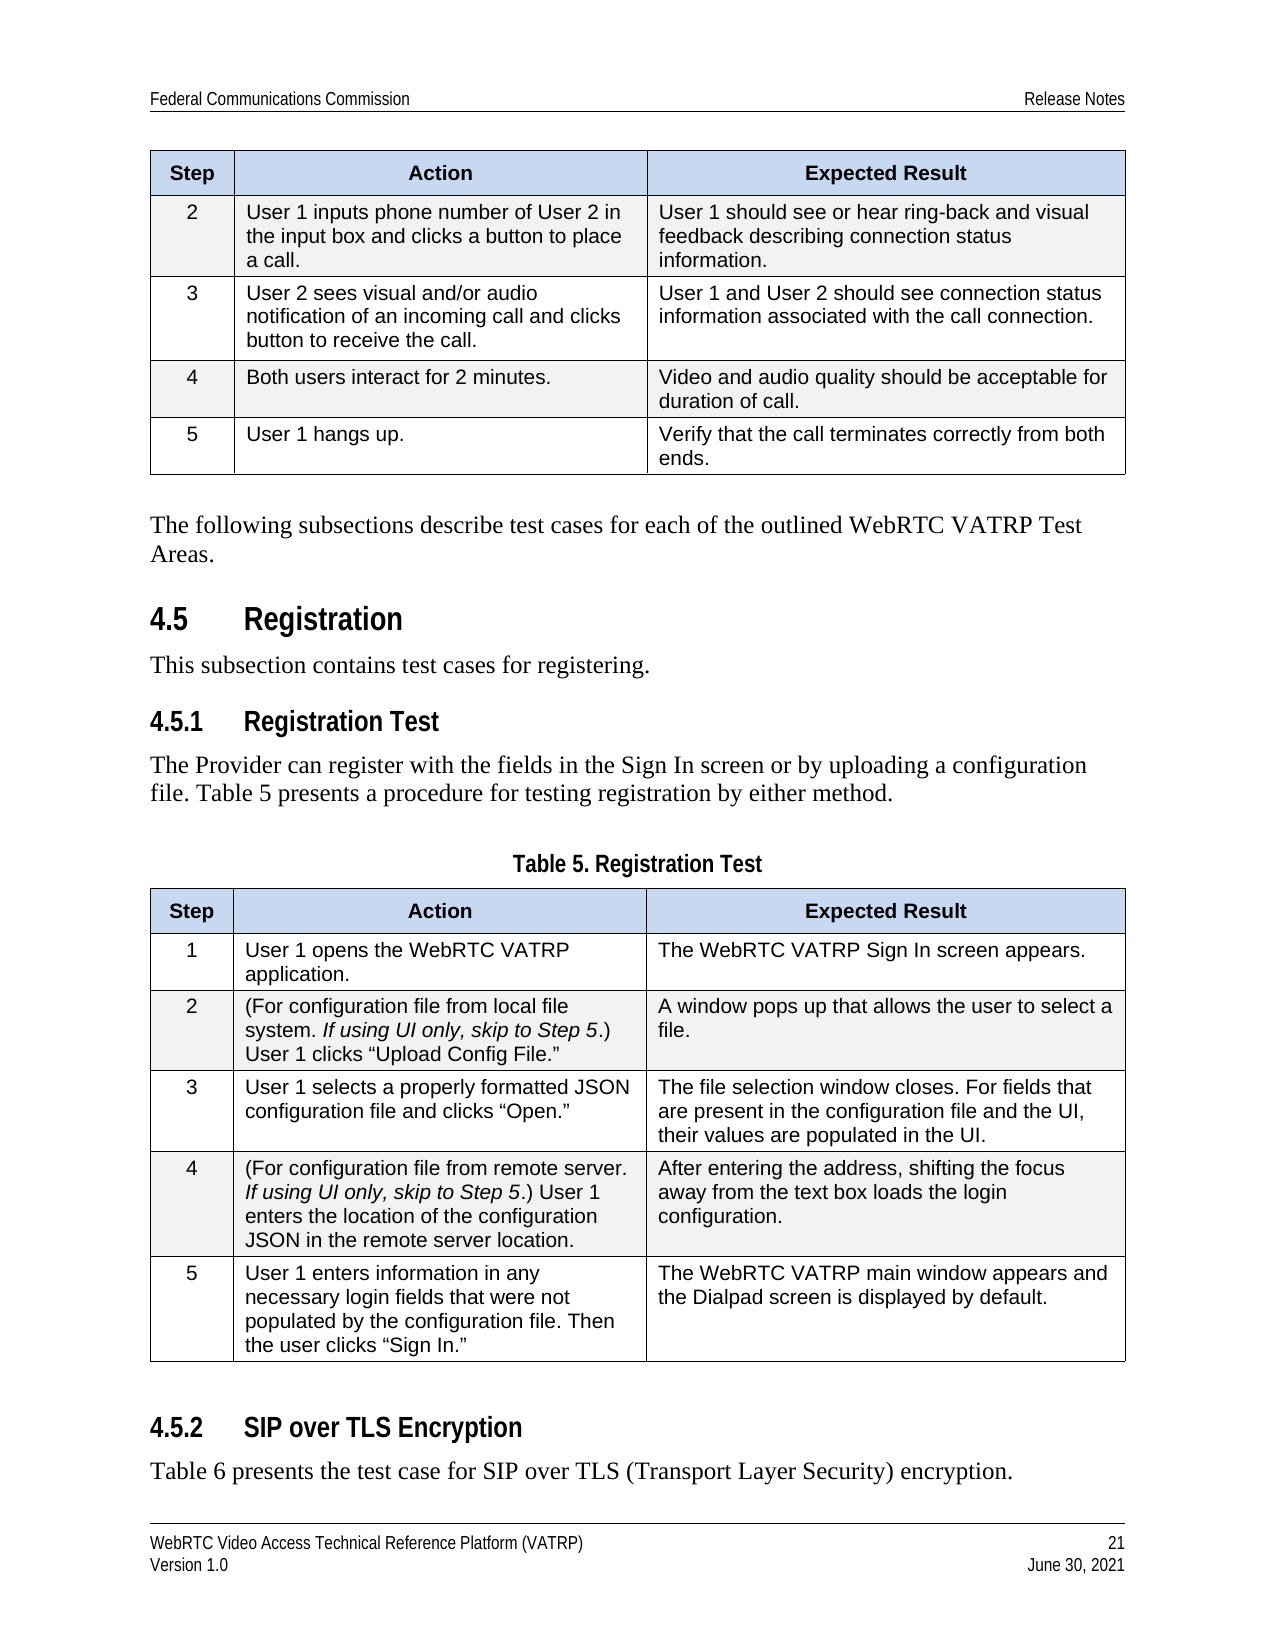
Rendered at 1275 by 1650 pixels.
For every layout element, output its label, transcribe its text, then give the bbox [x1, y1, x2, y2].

text Table 5. Registration Test [150, 849, 1125, 877]
table_cell After entering the address, shifting the focus away from the text box loads the login configuration. [647, 1152, 1125, 1256]
text Table 6 presents the test case for SIP over TLS (Transport Layer Security) encryption. [150, 1456, 1125, 1485]
table_cell User 1 selects a properly formatted JSON configuration file and clicks “Open.” [234, 1071, 646, 1151]
table_cell 3 [151, 1071, 233, 1151]
table_header Expected Result [647, 889, 1125, 933]
text The following subsections describe test cases for each of the outlined WebRTC VATRP Test Areas. [150, 511, 1125, 568]
table_cell The WebRTC VATRP main window appears and the Dialpad screen is displayed by default. [647, 1257, 1125, 1361]
table_cell 5 [151, 418, 234, 473]
table_cell User 1 opens the WebRTC VATRP application. [234, 934, 646, 990]
subtitle Registration Test [150, 704, 1125, 737]
table_cell Verify that the call terminates correctly from both ends. [648, 418, 1125, 473]
table_cell (For configuration file from remote server. If using UI only, skip to Step 5.) User 1 enters the location of the configuration JSON in the remote server location. [234, 1152, 646, 1256]
subtitle Registration [150, 599, 1125, 637]
table_cell User 1 inputs phone number of User 2 in the input box and clicks a button to place a call. [235, 196, 647, 276]
table_cell (For configuration file from local file system. If using UI only, skip to Step 5.) User 1 clicks “Upload Config File.” [234, 991, 646, 1070]
table_cell 3 [151, 277, 234, 360]
table_header Step [151, 889, 233, 933]
table_header Action [234, 889, 646, 933]
text This subsection contains test cases for registering. [150, 650, 1125, 679]
table_cell Both users interact for 2 minutes. [235, 361, 647, 417]
table_cell A window pops up that allows the user to select a file. [647, 991, 1125, 1070]
table_header Expected Result [648, 151, 1125, 195]
text The Provider can register with the fields in the Sign In screen or by uploading a configuration file. Table 5 presents a procedure for testing registration by either method. [150, 750, 1125, 807]
table_header Step [151, 151, 234, 195]
table_cell 4 [151, 1152, 233, 1256]
table_cell User 1 enters information in any necessary login fields that were not populated by the configuration file. Then the user clicks “Sign In.” [234, 1257, 646, 1361]
table_cell 2 [151, 196, 234, 276]
subtitle SIP over TLS Encryption [150, 1410, 1125, 1443]
table_cell User 2 sees visual and/or audio notification of an incoming call and clicks button to receive the call. [235, 277, 647, 360]
table_cell 4 [151, 361, 234, 417]
table_cell 5 [151, 1257, 233, 1361]
table_cell User 1 and User 2 should see connection status information associated with the call connection. [648, 277, 1125, 360]
table_cell User 1 hangs up. [235, 418, 647, 473]
table_header Action [235, 151, 647, 195]
table_cell The WebRTC VATRP Sign In screen appears. [647, 934, 1125, 990]
table_cell Video and audio quality should be acceptable for duration of call. [648, 361, 1125, 417]
table_cell The file selection window closes. For fields that are present in the configuration file and the UI, their values are populated in the UI. [647, 1071, 1125, 1151]
table_cell 1 [151, 934, 233, 990]
table_cell 2 [151, 991, 233, 1070]
table_cell User 1 should see or hear ring-back and visual feedback describing connection status information. [648, 196, 1125, 276]
